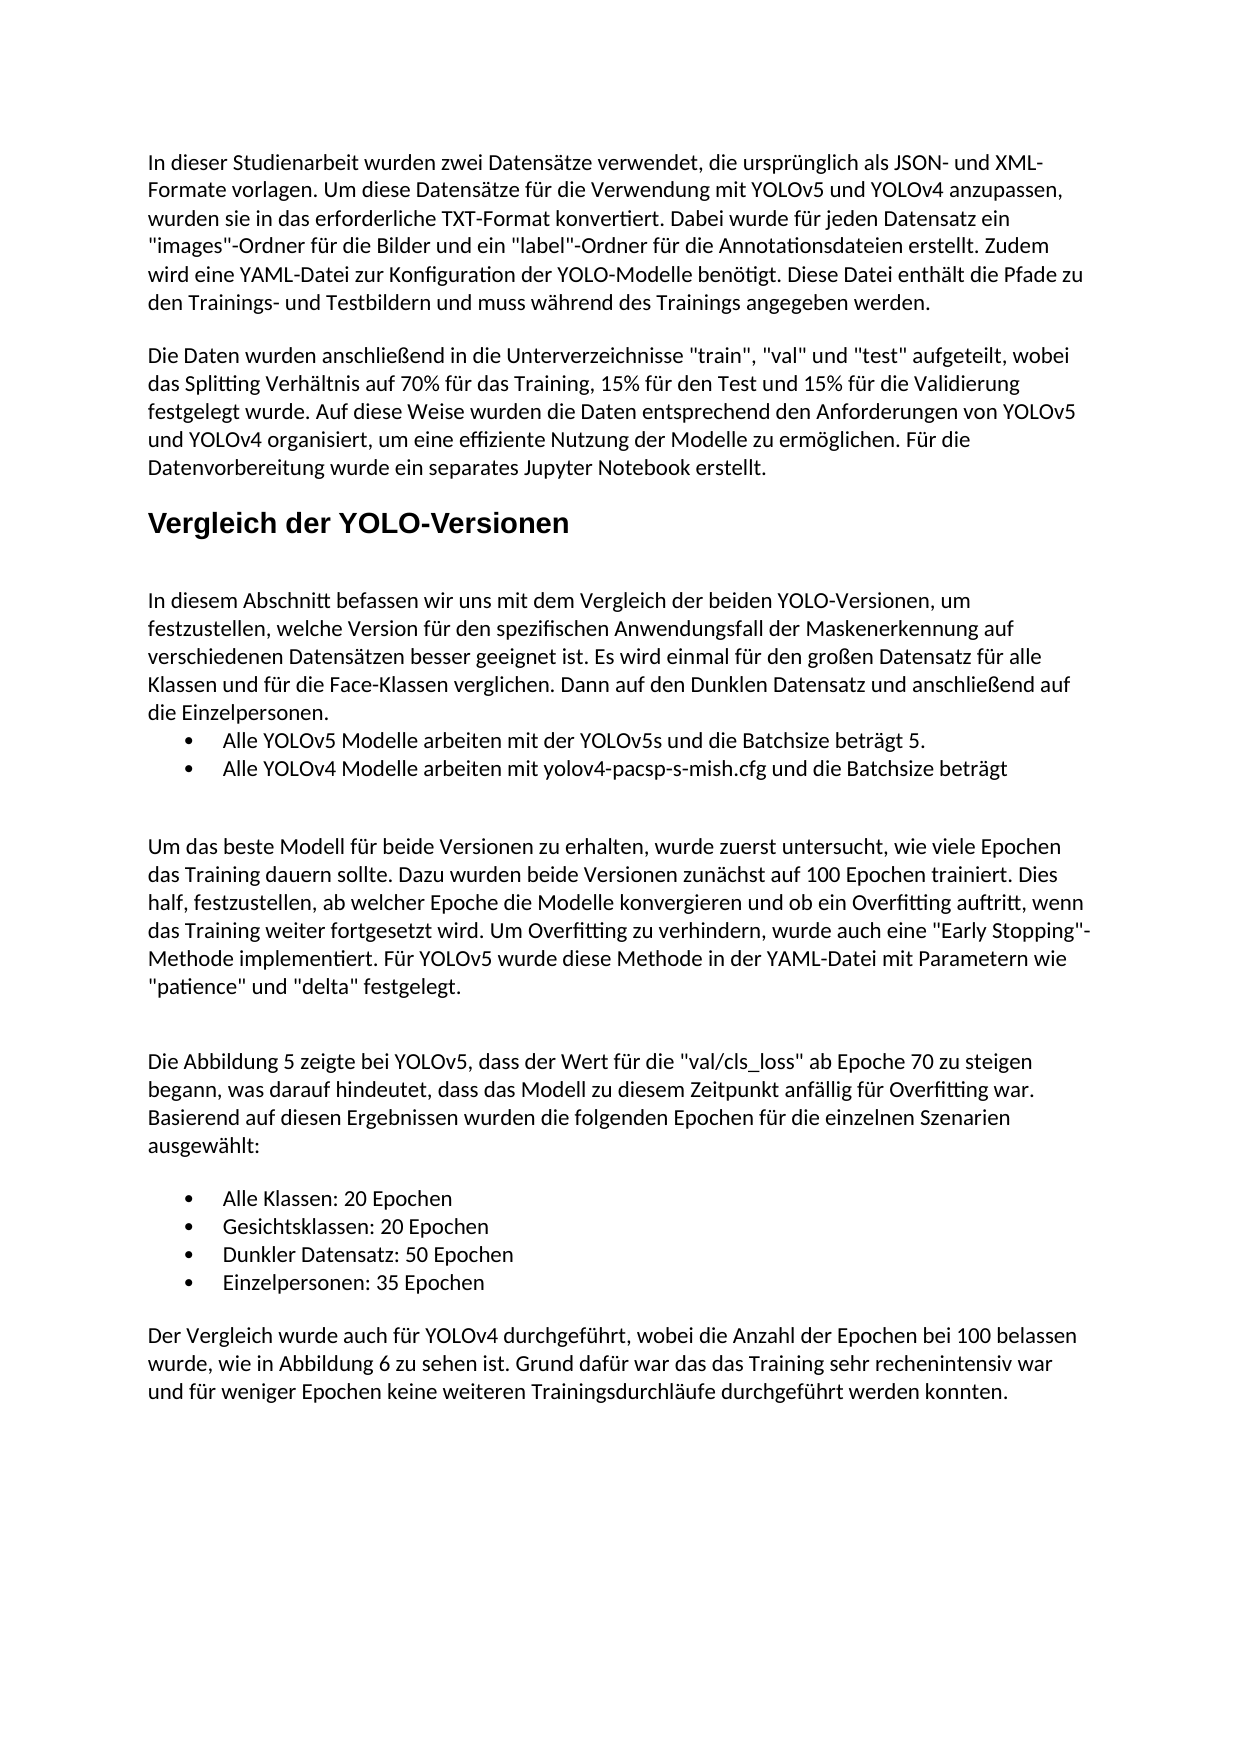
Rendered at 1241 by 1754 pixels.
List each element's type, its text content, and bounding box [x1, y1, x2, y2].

text In dieser Studienarbeit wurden zwei Datensätze verwendet, die ursprünglich als JSON- und XML-Formate vorlagen. Um diese Datensätze für die Verwendung mit YOLOv5 und YOLOv4 anzupassen, wurden sie in das erforderliche TXT-Format konvertiert. Dabei wurde für jeden Datensatz ein "images"-Ordner für die Bilder und ein "label"-Ordner für die Annotationsdateien erstellt. Zudem wird eine YAML-Datei zur Konfiguration der YOLO-Modelle benötigt. Diese Datei enthält die Pfade zu den Trainings- und Testbildern und muss während des Trainings angegeben werden. [148, 148, 1093, 316]
list Gesichtsklassen: 20 Epochen [185, 1212, 1093, 1240]
subtitle Vergleich der YOLO-Versionen [148, 506, 1093, 539]
text Der Vergleich wurde auch für YOLOv4 durchgeführt, wobei die Anzahl der Epochen bei 100 belassen wurde, wie in Abbildung 6 zu sehen ist. Grund dafür war das das Training sehr rechenintensiv war und für weniger Epochen keine weiteren Trainingsdurchläufe durchgeführt werden konnten. [148, 1321, 1093, 1405]
list Alle YOLOv5 Modelle arbeiten mit der YOLOv5s und die Batchsize beträgt 5. [185, 726, 1093, 754]
list Alle YOLOv4 Modelle arbeiten mit yolov4-pacsp-s-mish.cfg und die Batchsize beträgt [185, 754, 1093, 782]
text In diesem Abschnitt befassen wir uns mit dem Vergleich der beiden YOLO-Versionen, um festzustellen, welche Version für den spezifischen Anwendungsfall der Maskenerkennung auf verschiedenen Datensätzen besser geeignet ist. Es wird einmal für den großen Datensatz für alle Klassen und für die Face-Klassen verglichen. Dann auf den Dunklen Datensatz und anschließend auf die Einzelpersonen. [148, 586, 1093, 726]
text Um das beste Modell für beide Versionen zu erhalten, wurde zuerst untersucht, wie viele Epochen das Training dauern sollte. Dazu wurden beide Versionen zunächst auf 100 Epochen trainiert. Dies half, festzustellen, ab welcher Epoche die Modelle konvergieren und ob ein Overfitting auftritt, wenn das Training weiter fortgesetzt wird. Um Overfitting zu verhindern, wurde auch eine "Early Stopping"-Methode implementiert. Für YOLOv5 wurde diese Methode in der YAML-Datei mit Parametern wie "patience" und "delta" festgelegt. [148, 832, 1093, 1000]
list Dunkler Datensatz: 50 Epochen [185, 1240, 1093, 1268]
text Die Abbildung 5 zeigte bei YOLOv5, dass der Wert für die "val/cls_loss" ab Epoche 70 zu steigen begann, was darauf hindeutet, dass das Modell zu diesem Zeitpunkt anfällig für Overfitting war. Basierend auf diesen Ergebnissen wurden die folgenden Epochen für die einzelnen Szenarien ausgewählt: [148, 1047, 1093, 1159]
list Einzelpersonen: 35 Epochen [185, 1268, 1093, 1296]
list Alle Klassen: 20 Epochen [185, 1184, 1093, 1212]
text Die Daten wurden anschließend in die Unterverzeichnisse "train", "val" und "test" aufgeteilt, wobei das Splitting Verhältnis auf 70% für das Training, 15% für den Test und 15% für die Validierung festgelegt wurde. Auf diese Weise wurden die Daten entsprechend den Anforderungen von YOLOv5 und YOLOv4 organisiert, um eine effiziente Nutzung der Modelle zu ermöglichen. Für die Datenvorbereitung wurde ein separates Jupyter Notebook erstellt. [148, 341, 1093, 481]
